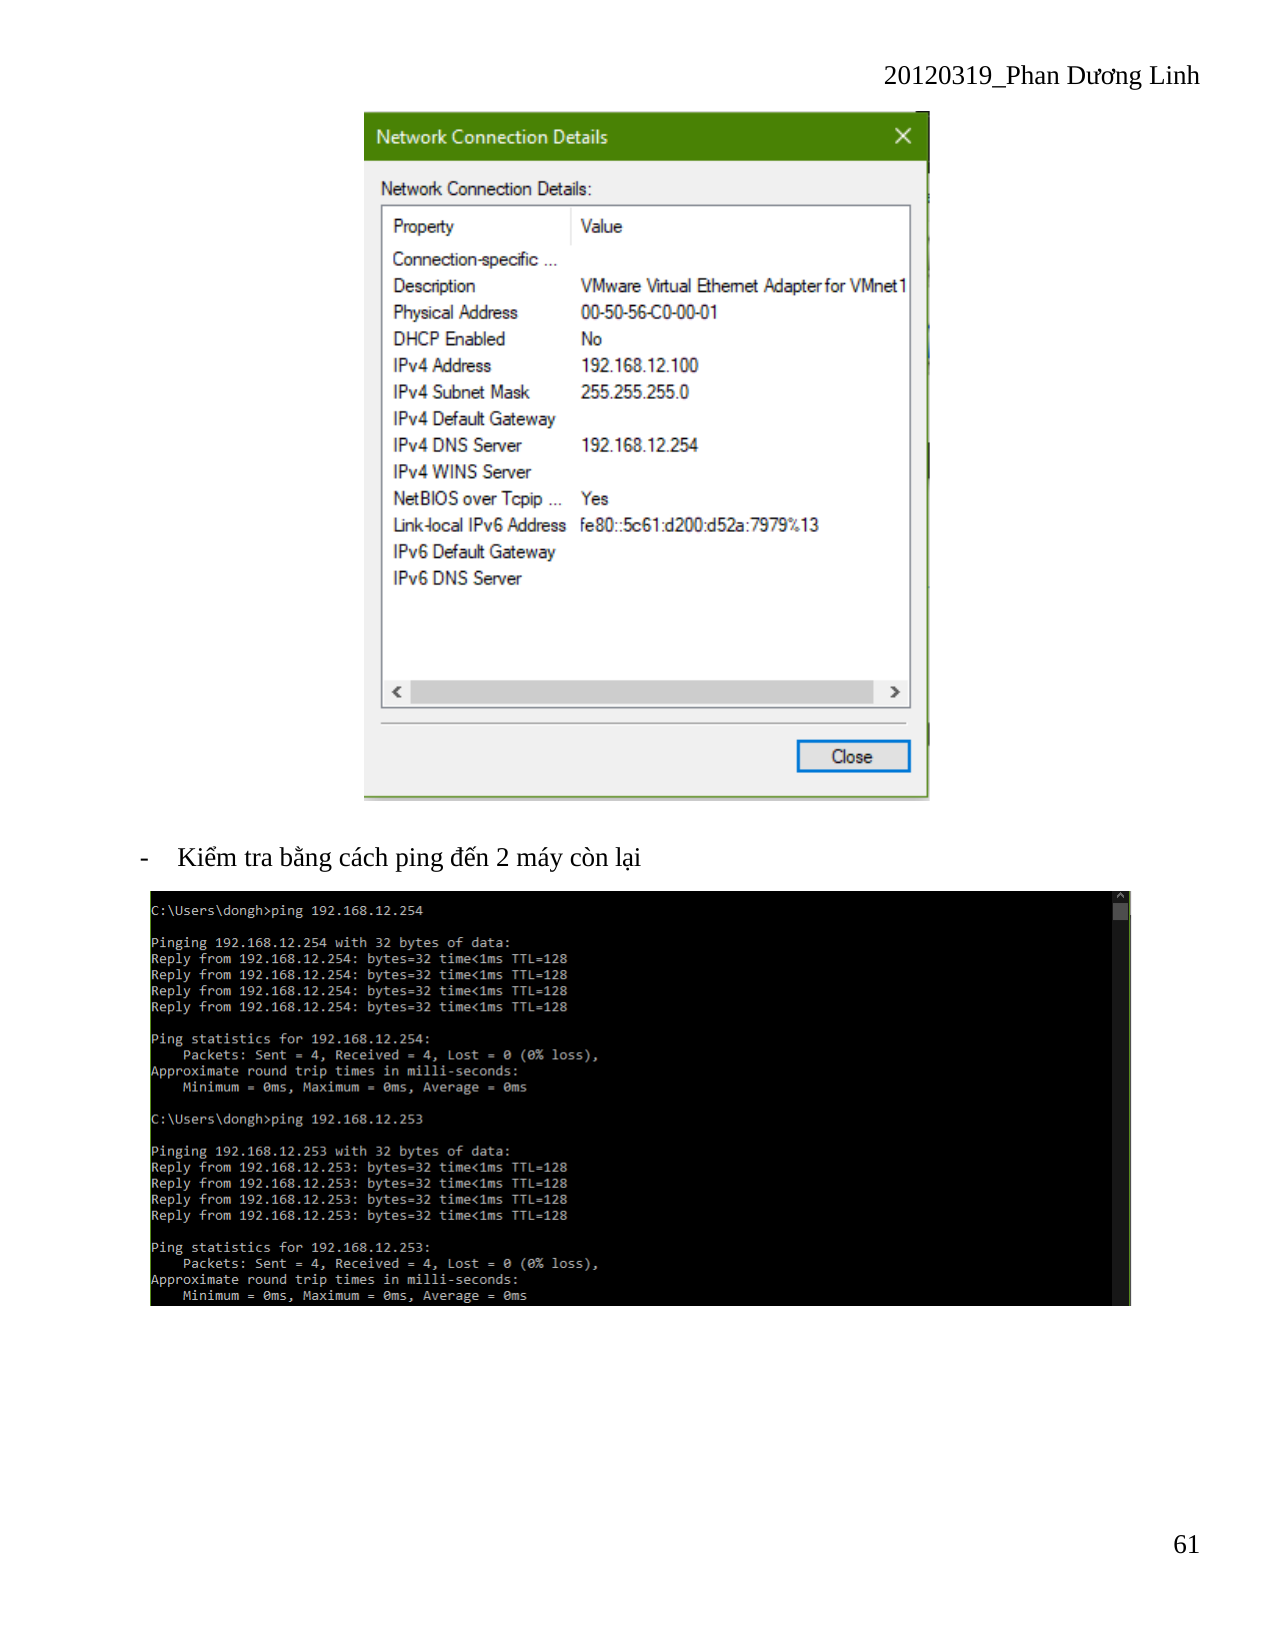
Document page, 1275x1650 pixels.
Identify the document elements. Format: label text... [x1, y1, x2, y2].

list Kiểm tra bằng cách ping đến 2 máy còn lại [139, 841, 1156, 872]
picture [150, 891, 1132, 1306]
picture [364, 111, 930, 801]
